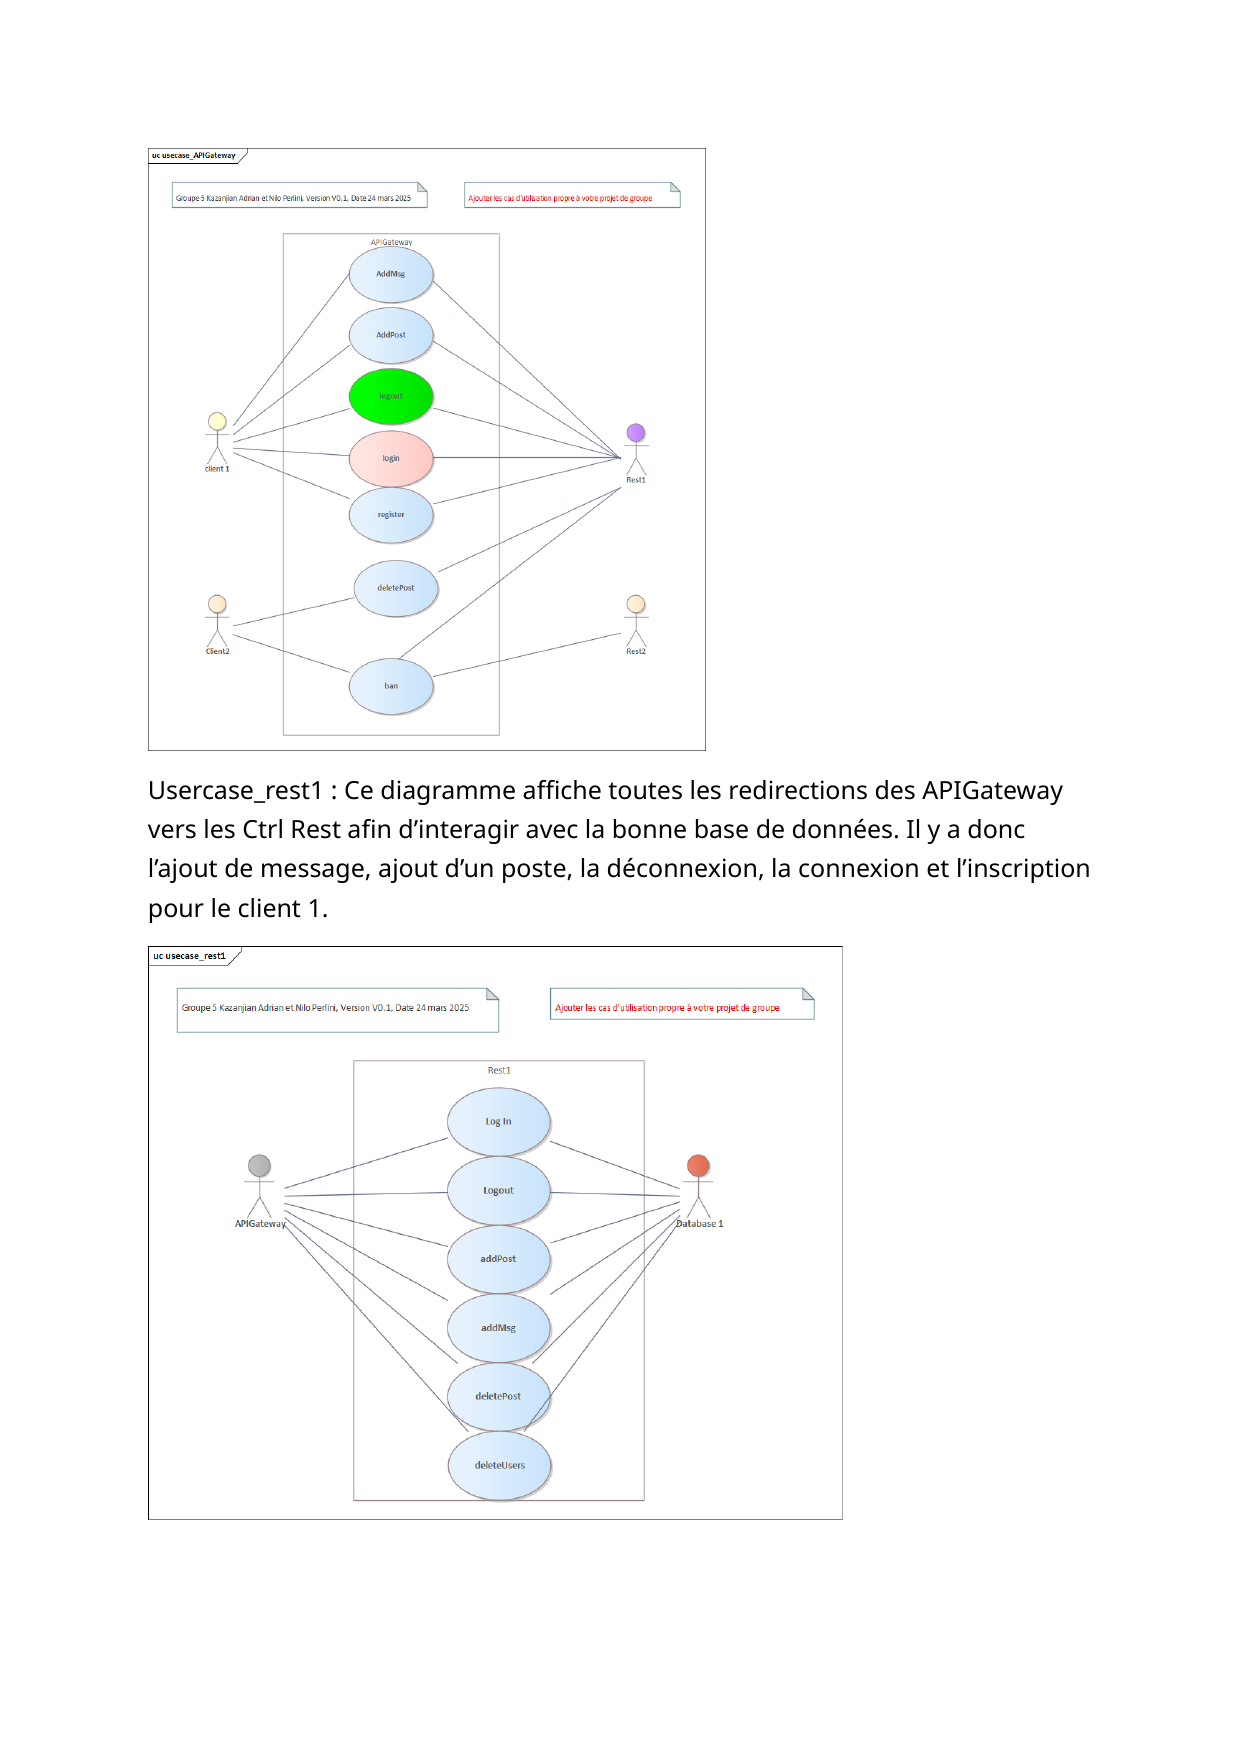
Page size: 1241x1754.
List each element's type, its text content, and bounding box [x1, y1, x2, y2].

text Usercase_rest1 : Ce diagramme affiche toutes les redirections des APIGateway vers les Ctrl Rest afin d’interagir avec la bonne base de données. Il y a donc l’ajout de message, ajout d’un poste, la déconnexion, la connexion et l’inscription pour le client 1. [148, 773, 1093, 924]
picture [147, 147, 706, 751]
picture [147, 946, 843, 1520]
